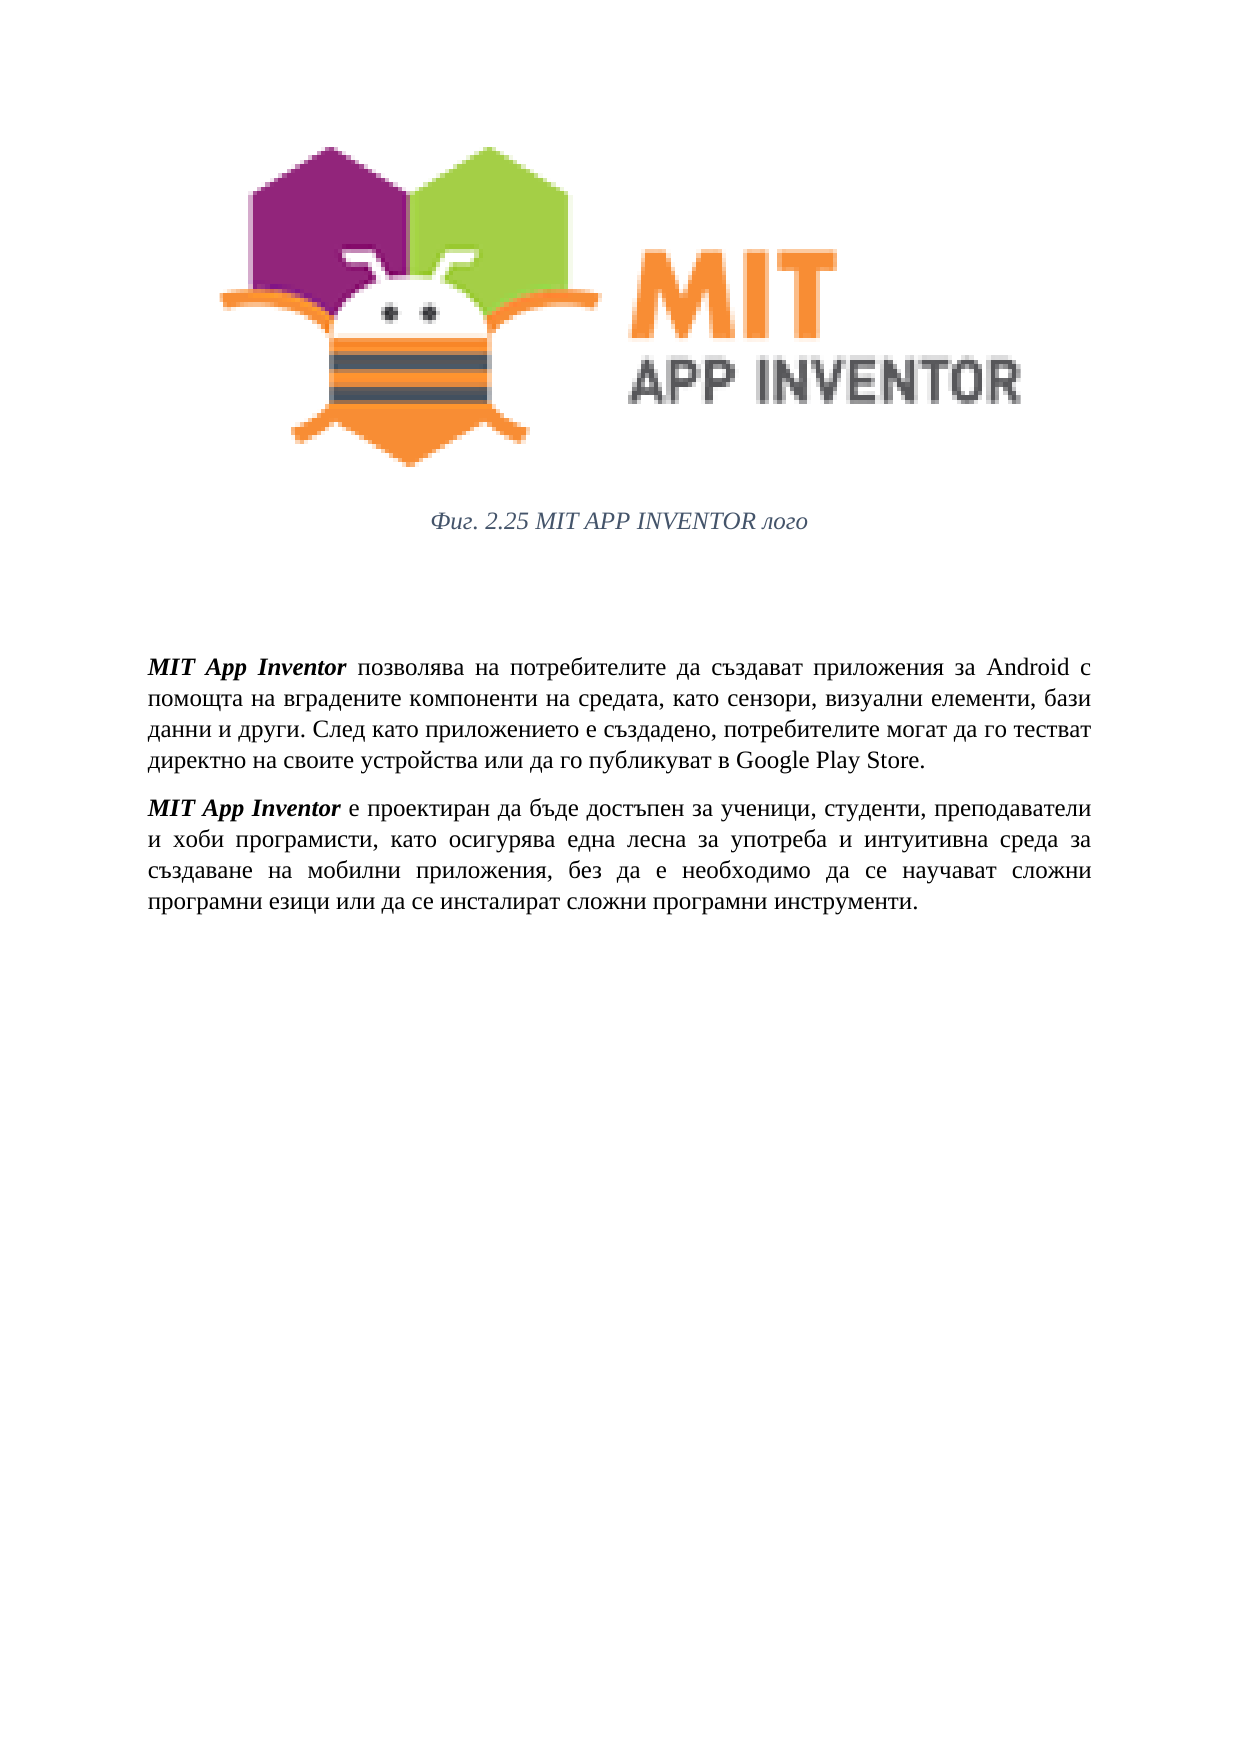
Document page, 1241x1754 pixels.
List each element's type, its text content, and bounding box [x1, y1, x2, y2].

text MIT App Inventor е проектиран да бъде достъпен за ученици, студенти, преподаватели и хоби програмисти, като осигурява една лесна за употреба и интуитивна среда за създаване на мобилни приложения, без да е необходимо да се научават сложни програмни езици или да се инсталират сложни програмни инструменти. [148, 793, 1093, 915]
text MIT App Inventor позволява на потребителите да създават приложения за Android с помощта на вградените компоненти на средата, като сензори, визуални елементи, бази данни и други. След като приложението е създадено, потребителите могат да го тестват директно на своите устройства или да го публикуват в Google Play Store. [148, 652, 1093, 774]
picture [219, 147, 1021, 467]
